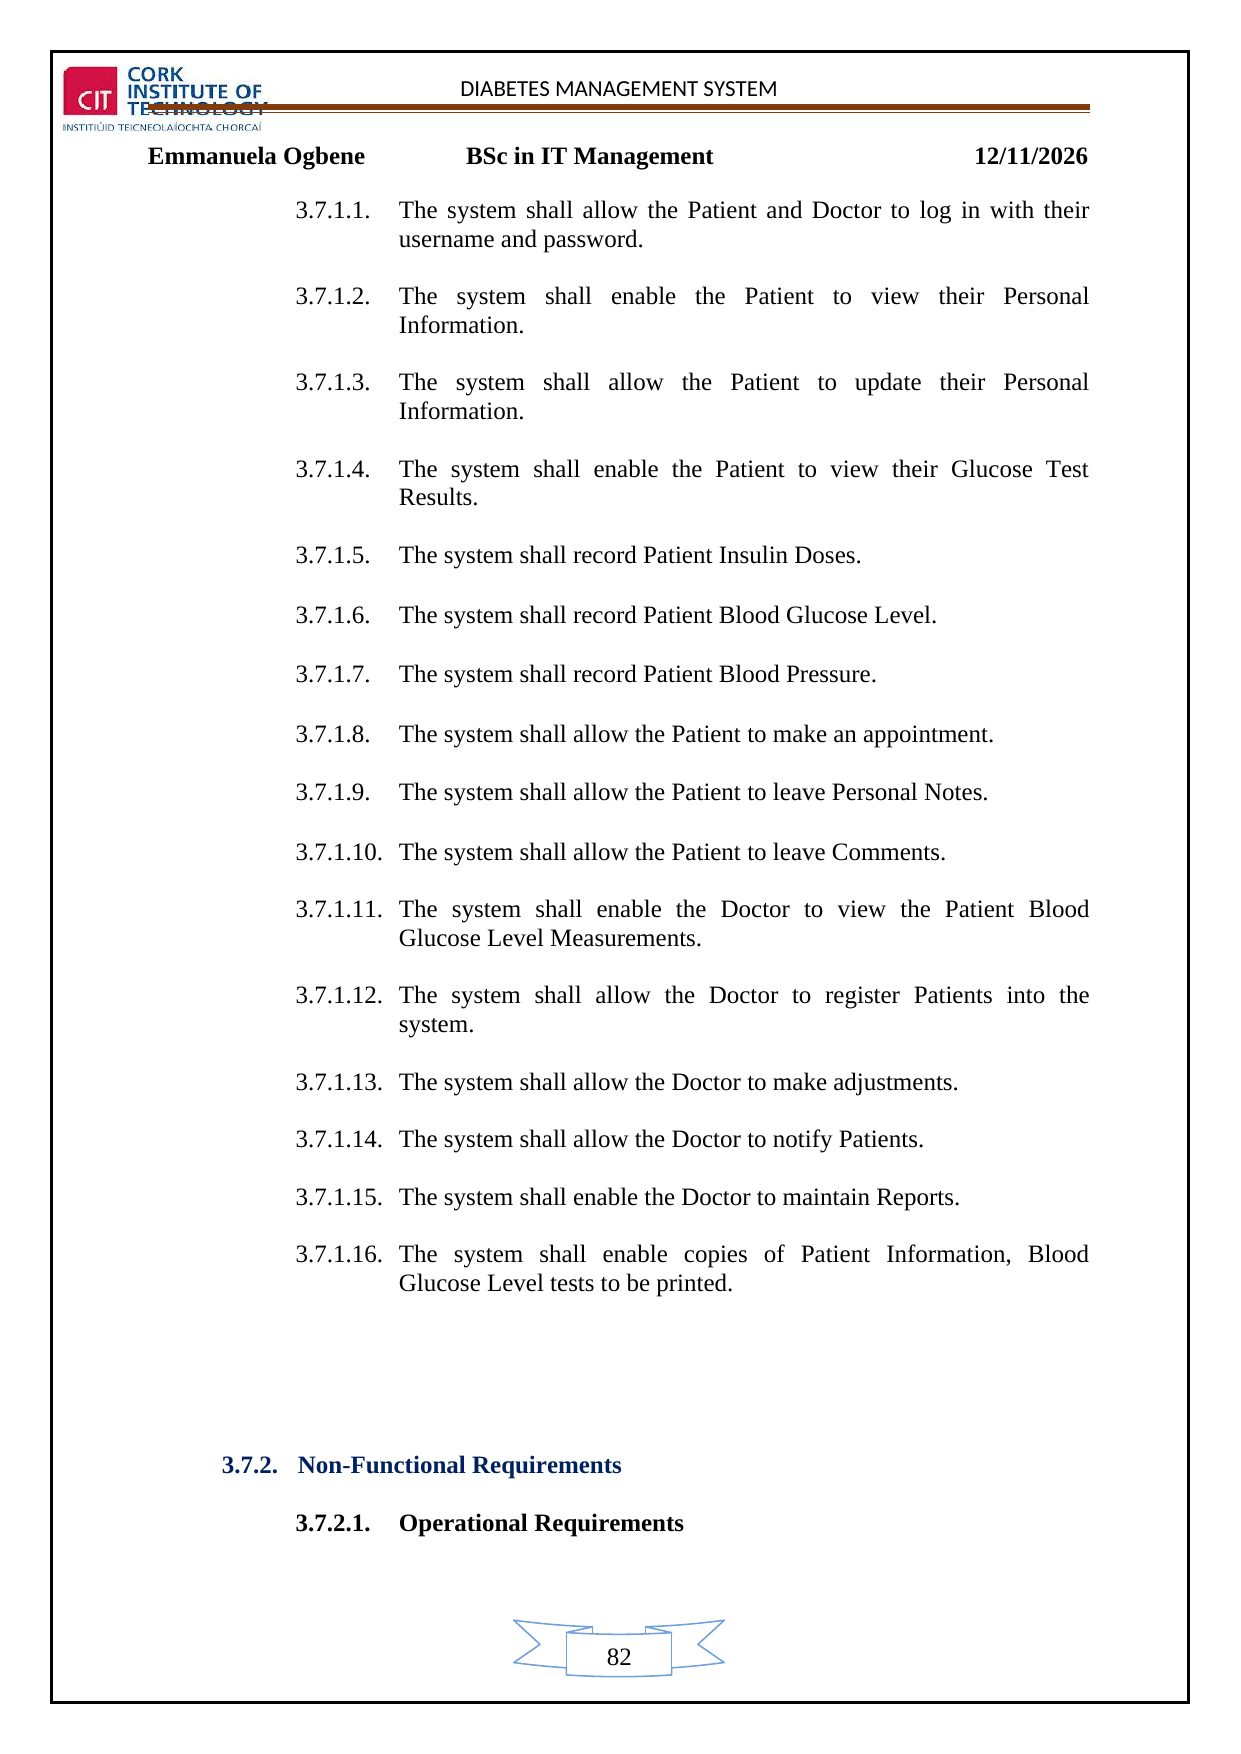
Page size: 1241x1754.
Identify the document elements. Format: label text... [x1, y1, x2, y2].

list The system shall enable the Doctor to maintain Reports. [295, 1182, 1090, 1210]
list The system shall allow the Doctor to notify Patients. [295, 1124, 1090, 1153]
list The system shall record Patient Blood Pressure. [295, 659, 1090, 688]
picture [53, 53, 279, 146]
list The system shall allow the Patient to leave Comments. [295, 837, 1090, 865]
list The system shall enable the Doctor to view the Patient Blood Glucose Level Measurements. [295, 894, 1090, 952]
list The system shall record Patient Blood Glucose Level. [295, 600, 1090, 628]
list The system shall allow the Patient to leave Personal Notes. [295, 777, 1090, 806]
list The system shall enable copies of Patient Information, Blood Glucose Level tests to be printed. [295, 1239, 1090, 1297]
list The system shall record Patient Insulin Doses. [295, 540, 1090, 569]
list The system shall allow the Patient to make an appointment. [295, 719, 1090, 748]
list The system shall allow the Patient to update their Personal Information. [295, 367, 1090, 425]
list The system shall allow the Doctor to register Patients into the system. [295, 980, 1090, 1038]
list Operational Requirements [295, 1508, 1090, 1537]
list The system shall allow the Patient and Doctor to log in with their username and password. [295, 195, 1090, 252]
list The system shall enable the Patient to view their Glucose Test Results. [295, 454, 1090, 511]
list The system shall allow the Doctor to make adjustments. [295, 1067, 1090, 1095]
list Non-Functional Requirements [222, 1450, 1090, 1479]
list The system shall enable the Patient to view their Personal Information. [295, 281, 1090, 339]
